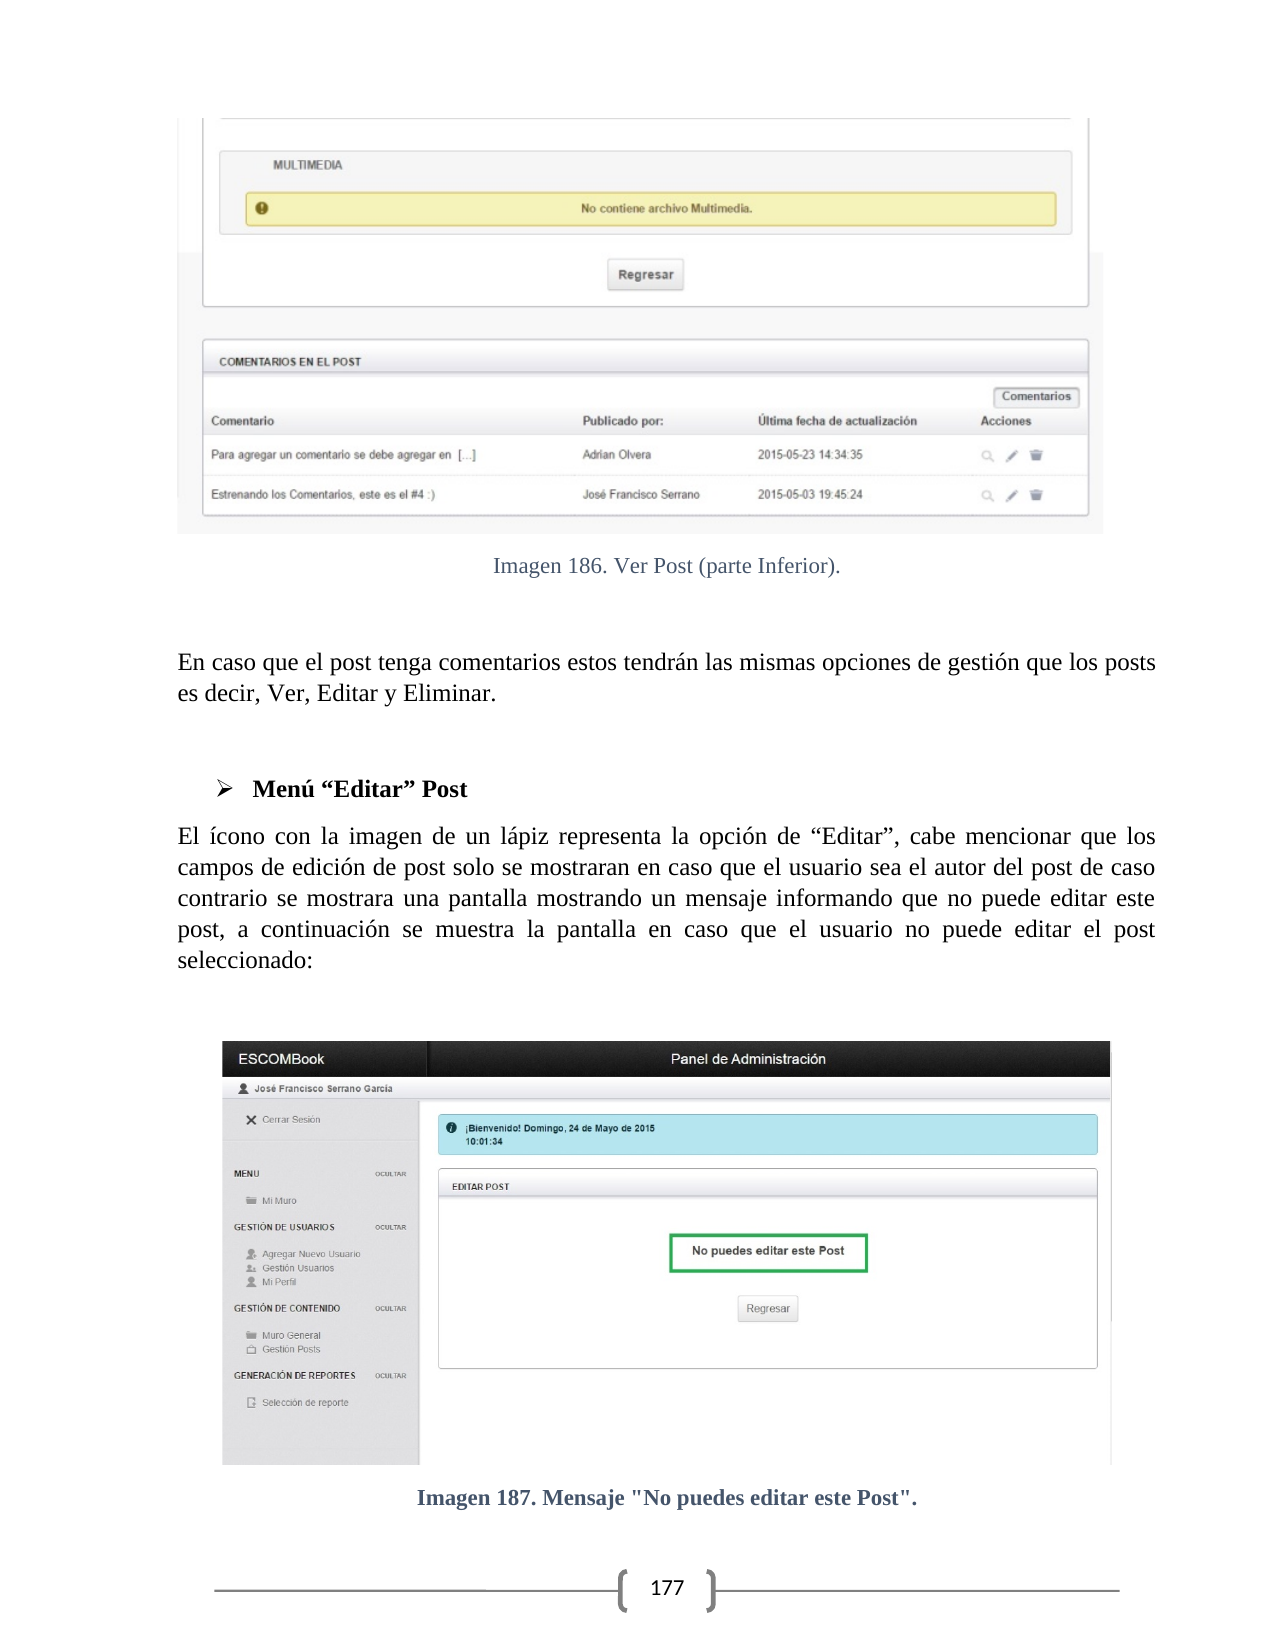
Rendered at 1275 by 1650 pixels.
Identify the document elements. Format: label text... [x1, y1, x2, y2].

text Imagen 186. Ver Post (parte Inferior). [177, 552, 1157, 579]
text Imagen 187. Mensaje "No puedes editar este Post". [177, 1483, 1157, 1510]
text En caso que el post tenga comentarios estos tendrán las mismas opciones de gestión que los posts es decir, Ver, Editar y Eliminar. [177, 647, 1157, 707]
list Menú “Editar” Post [215, 774, 1157, 802]
text El ícono con la imagen de un lápiz representa la opción de “Editar”, cabe mencionar que los campos de edición de post solo se mostraran en caso que el usuario sea el autor del post de caso contrario se mostrara una pantalla mostrando un mensaje informando que no puede editar este post, a continuación se muestra la pantalla en caso que el usuario no puede editar el post seleccionado: [177, 821, 1157, 974]
picture [222, 1041, 1112, 1465]
picture [177, 118, 1104, 534]
